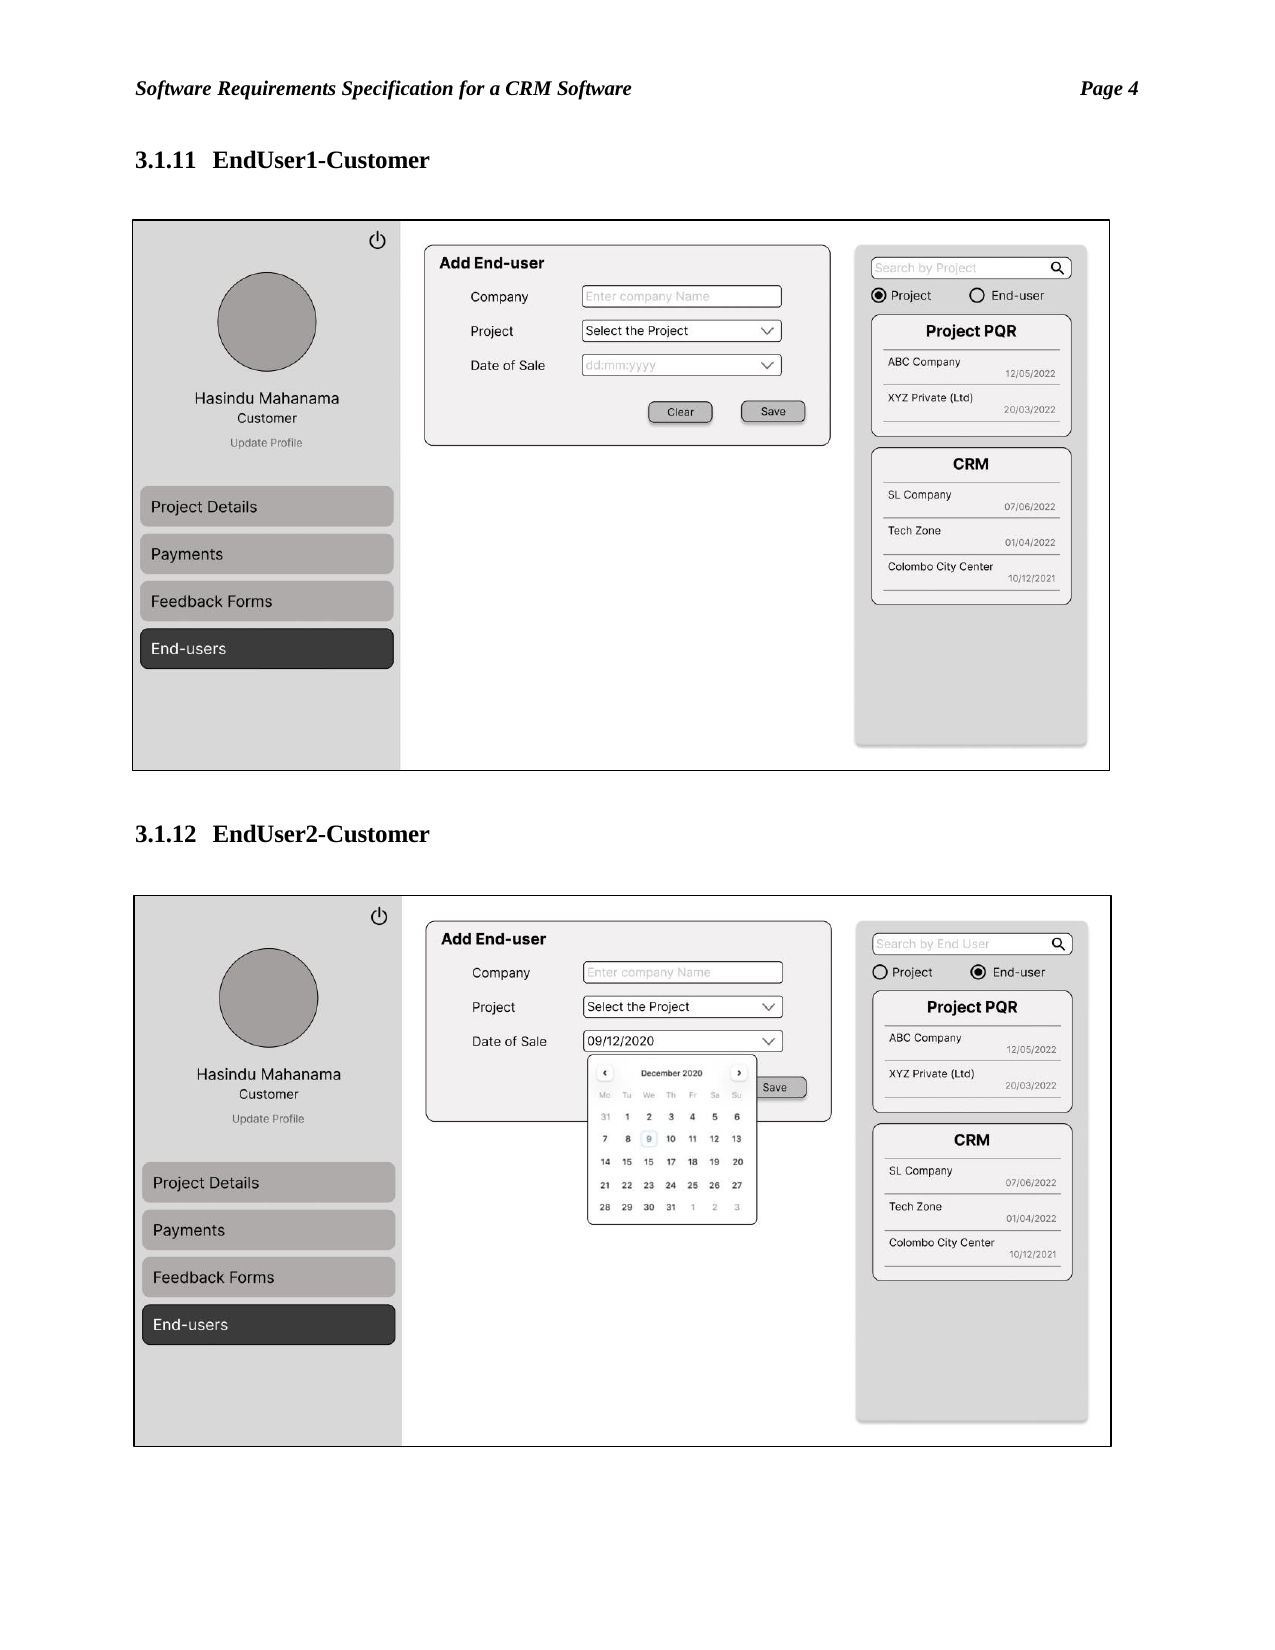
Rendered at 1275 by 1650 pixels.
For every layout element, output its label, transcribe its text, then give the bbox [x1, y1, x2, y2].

picture [133, 221, 1090, 770]
picture [135, 896, 1091, 1446]
list EndUser2-Customer [135, 819, 1167, 848]
list EndUser1-Customer [135, 145, 1167, 174]
